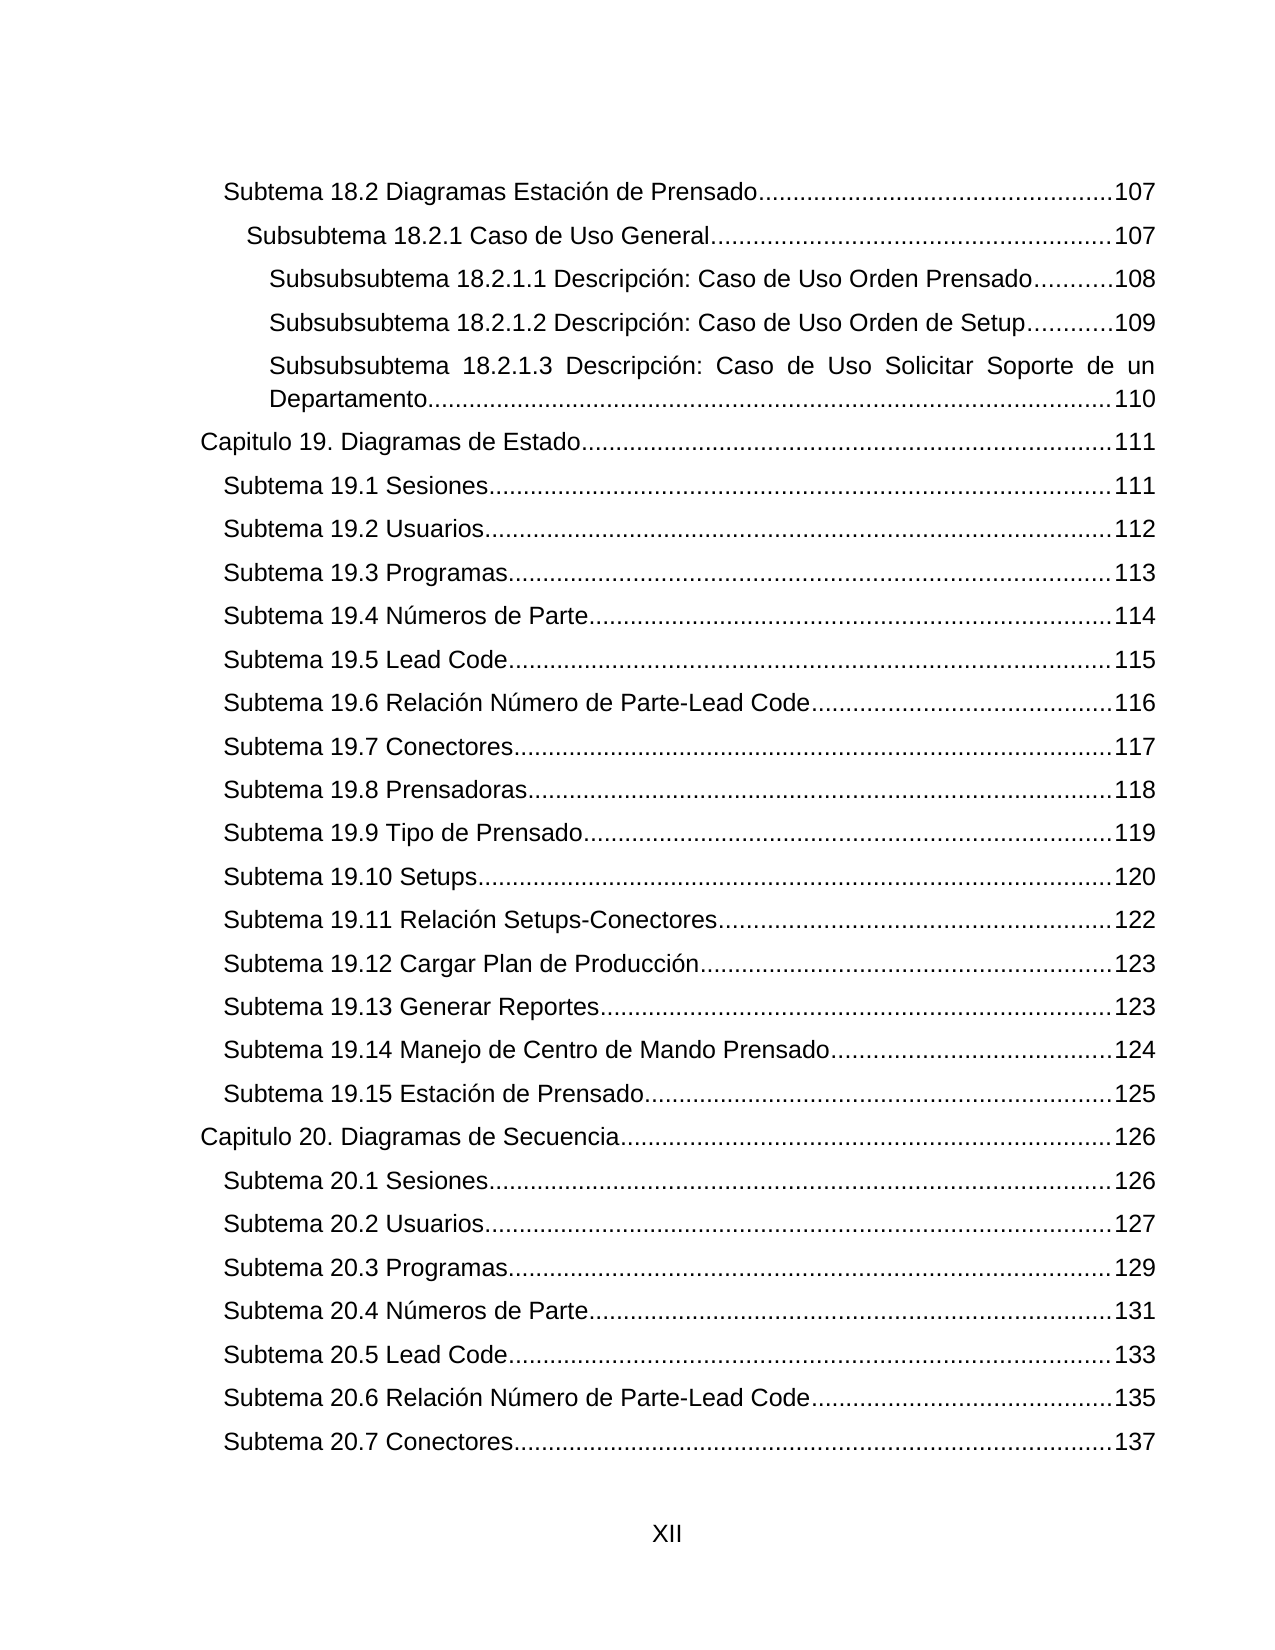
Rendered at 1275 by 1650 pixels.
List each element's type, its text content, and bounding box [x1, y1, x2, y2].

text Subtema 20.5 Lead Code 133 [223, 1339, 1157, 1368]
text Subtema 20.7 Conectores 137 [223, 1426, 1157, 1455]
text Subsubsubtema 18.2.1.2 Descripción: Caso de Uso Orden de Setup 109 [269, 307, 1157, 336]
text Subtema 19.12 Cargar Plan de Producción 123 [223, 949, 1157, 977]
text Subtema 20.6 Relación Número de Parte-Lead Code 135 [223, 1383, 1157, 1412]
text Subtema 20.3 Programas 129 [223, 1253, 1157, 1281]
text Subtema 19.15 Estación de Prensado 125 [223, 1079, 1157, 1108]
text Subtema 19.3 Programas 113 [223, 558, 1157, 586]
text Subtema 18.2 Diagramas Estación de Prensado 107 [223, 177, 1157, 206]
text Subtema 20.2 Usuarios 127 [223, 1209, 1157, 1238]
text Subtema 20.1 Sesiones 126 [223, 1166, 1157, 1194]
text Capitulo 20. Diagramas de Secuencia 126 [200, 1122, 1157, 1151]
text Subtema 19.10 Setups 120 [223, 862, 1157, 891]
text Subsubsubtema 18.2.1.3 Descripción: Caso de Uso Solicitar Soporte de un Departamento 110 [269, 351, 1157, 413]
text Subtema 20.4 Números de Parte 131 [223, 1296, 1157, 1325]
text Subtema 19.8 Prensadoras 118 [223, 775, 1157, 804]
text Capitulo 19. Diagramas de Estado 111 [200, 427, 1157, 456]
text Subtema 19.9 Tipo de Prensado 119 [223, 818, 1157, 847]
text Subtema 19.5 Lead Code 115 [223, 644, 1157, 673]
text Subtema 19.11 Relación Setups-Conectores 122 [223, 905, 1157, 934]
text Subtema 19.2 Usuarios 112 [223, 514, 1157, 543]
text Subtema 19.1 Sesiones 111 [223, 471, 1157, 499]
text Subsubsubtema 18.2.1.1 Descripción: Caso de Uso Orden Prensado 108 [269, 264, 1157, 293]
text Subtema 19.13 Generar Reportes 123 [223, 992, 1157, 1021]
text Subtema 19.6 Relación Número de Parte-Lead Code 116 [223, 688, 1157, 717]
text Subtema 19.14 Manejo de Centro de Mando Prensado 124 [223, 1036, 1157, 1064]
text Subtema 19.4 Números de Parte 114 [223, 601, 1157, 630]
text Subtema 19.7 Conectores 117 [223, 731, 1157, 760]
text Subsubtema 18.2.1 Caso de Uso General 107 [246, 221, 1157, 249]
